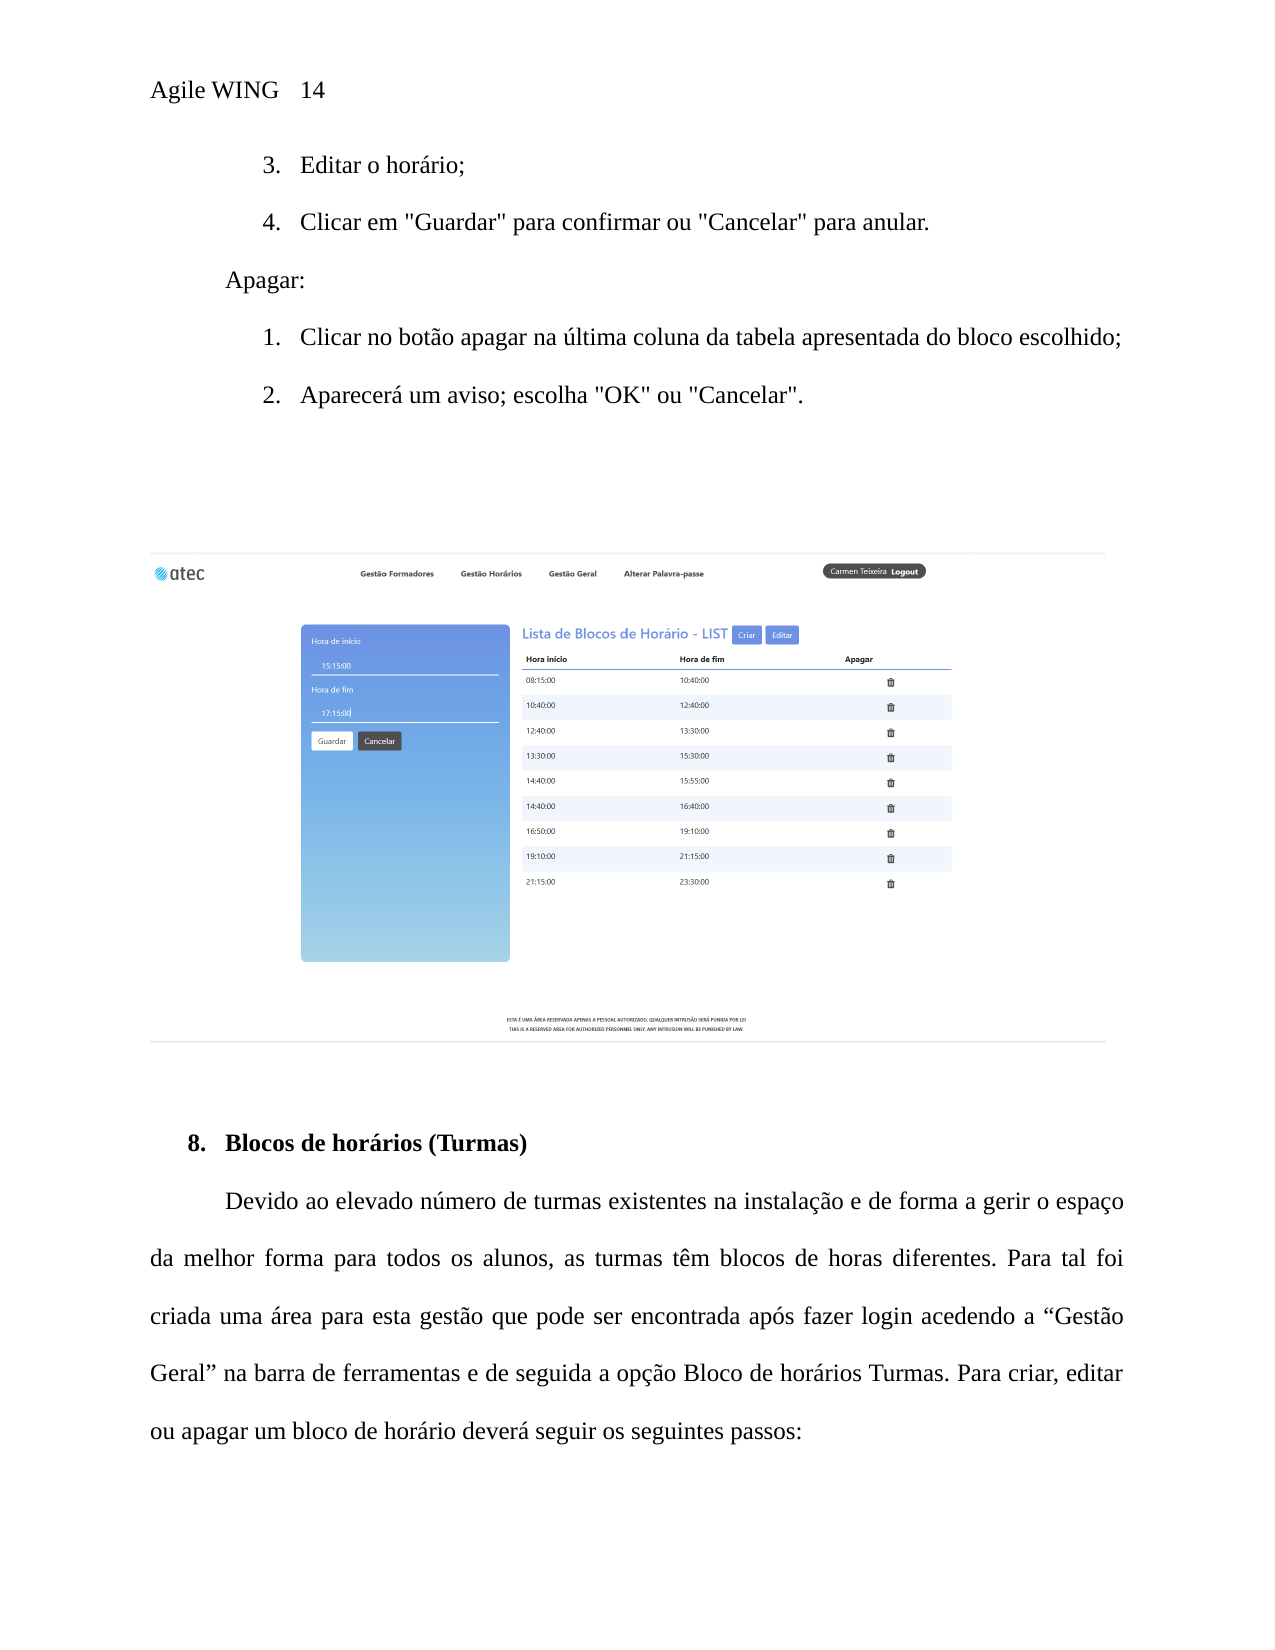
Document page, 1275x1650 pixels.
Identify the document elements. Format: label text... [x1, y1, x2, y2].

list Editar o horário; [262, 150, 1125, 179]
text Apagar: [225, 265, 1125, 294]
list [262, 207, 1125, 236]
list Aparecerá um aviso; escolha "OK" ou "Cancelar". [262, 380, 1125, 409]
subtitle Blocos de horários (Turmas) [187, 1128, 1125, 1157]
picture [150, 552, 1105, 1043]
text Devido ao elevado número de turmas existentes na instalação e de forma a gerir o espaço da melhor forma para todos os alunos, as turmas têm blocos de horas diferentes. Para tal foi criada uma área para esta gestão que pode ser encontrada após fazer login acedendo a “Gestão Geral” na barra de ferramentas e de seguida a opção Bloco de horários Turmas. Para criar, editar ou apagar um bloco de horário deverá seguir os seguintes passos: [150, 1186, 1125, 1444]
list Clicar no botão apagar na última coluna da tabela apresentada do bloco escolhido; [262, 322, 1125, 351]
